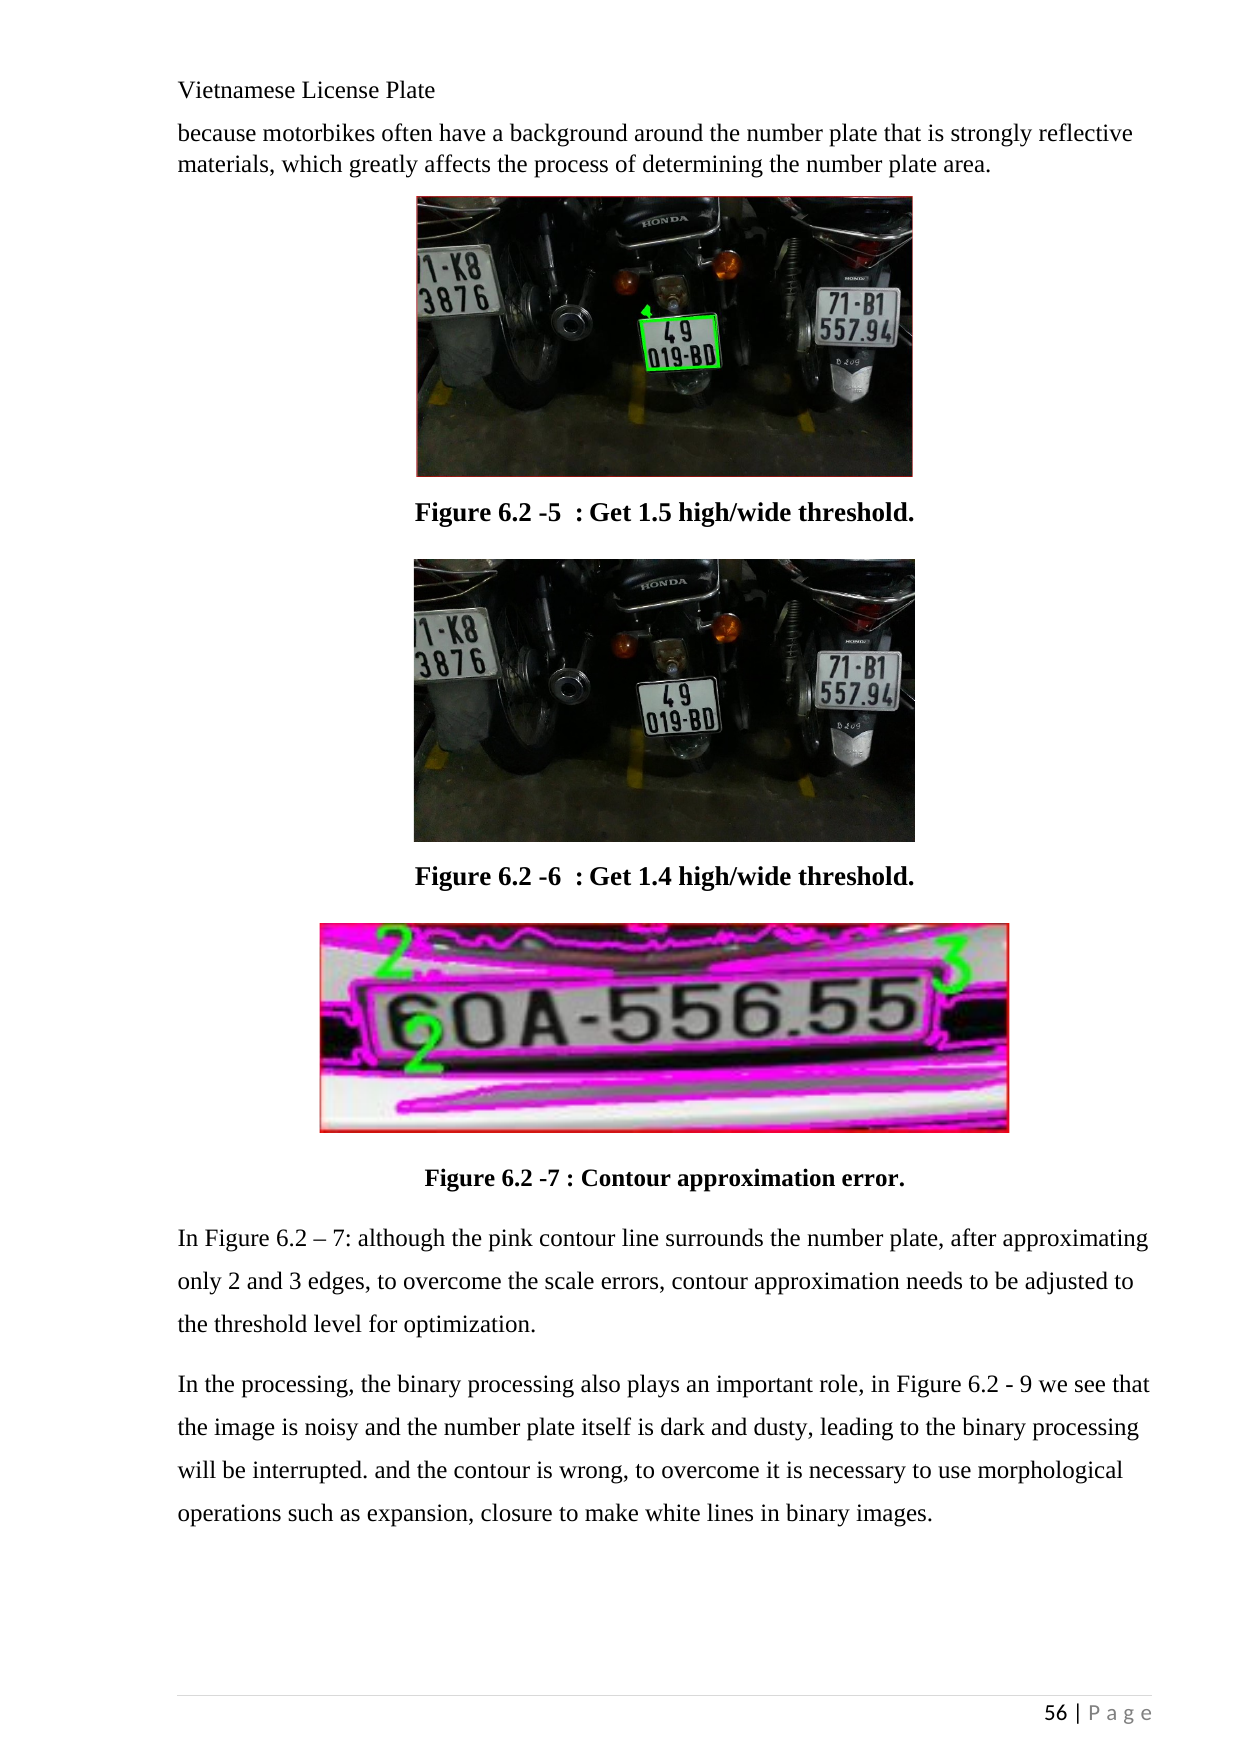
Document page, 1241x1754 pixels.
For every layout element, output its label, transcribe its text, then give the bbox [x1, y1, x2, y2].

text In Figure 6.2 – 7: although the pink contour line surrounds the number plate, after approximating only 2 and 3 edges, to overcome the scale errors, contour approximation needs to be adjusted to the threshold level for optimization. [177, 1223, 1152, 1338]
text Figure 6.2 -7 : Contour approximation error. [177, 1163, 1152, 1192]
picture [416, 196, 913, 477]
picture [413, 559, 915, 842]
text Figure 6.2 -6 : Get 1.4 high/wide threshold. [177, 860, 1152, 891]
picture [319, 923, 1010, 1133]
text Figure 6.2 -5 : Get 1.5 high/wide threshold. [177, 496, 1152, 527]
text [177, 118, 1152, 178]
text In the processing, the binary processing also plays an important role, in Figure 6.2 - 9 we see that the image is noisy and the number plate itself is dark and dusty, leading to the binary processing will be interrupted. and the contour is wrong, to overcome it is necessary to use morphological operations such as expansion, closure to make white lines in binary images. [177, 1369, 1152, 1527]
